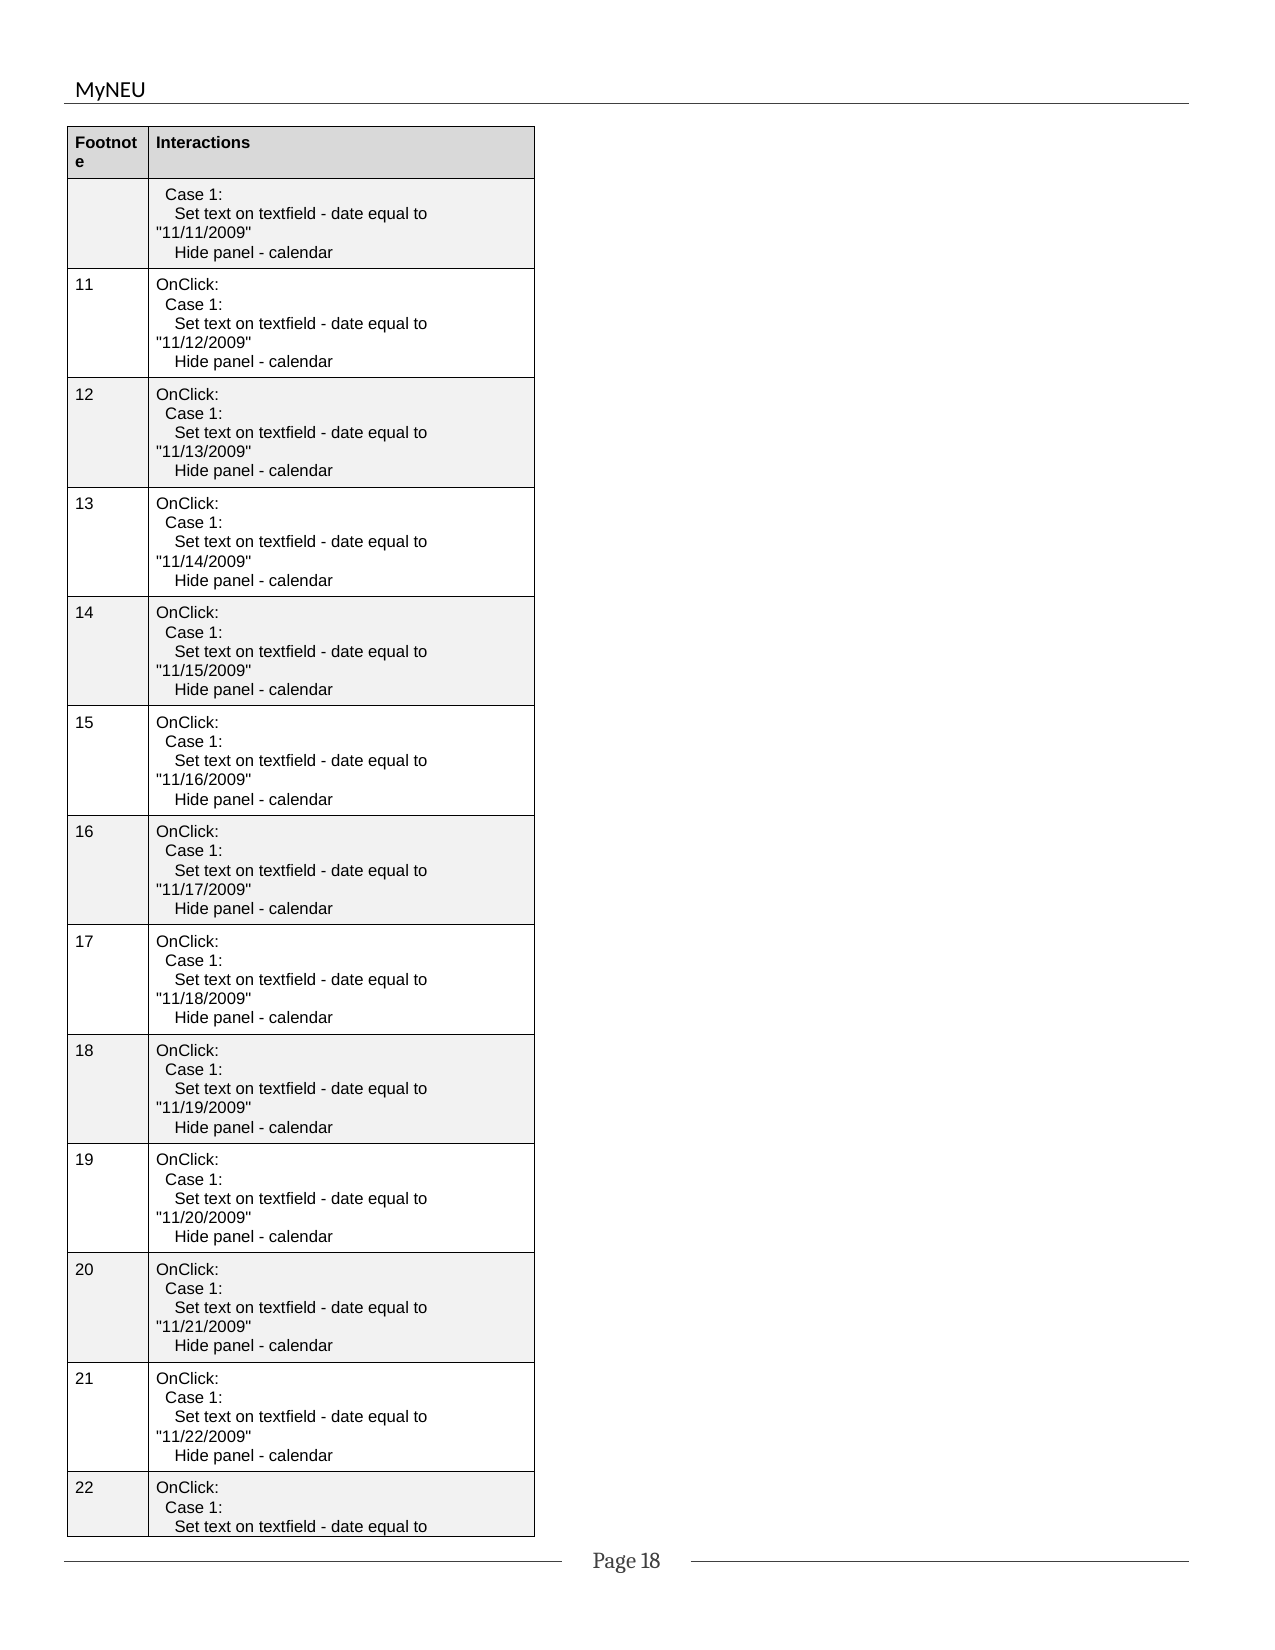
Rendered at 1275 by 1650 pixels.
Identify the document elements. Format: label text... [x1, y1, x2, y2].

table_cell OnClick: Case 1: Set text on textfield - date equal to "11/12/2009" Hide panel - calendar [149, 269, 534, 377]
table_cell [149, 179, 534, 268]
table_cell OnClick: Case 1: Set text on textfield - date equal to "11/13/2009" Hide panel - calendar [149, 378, 534, 487]
table_header Footnote [68, 127, 148, 178]
table_cell OnClick: Case 1: Set text on textfield - date equal to "11/18/2009" Hide panel - calendar [149, 925, 534, 1033]
table_cell OnClick: Case 1: Set text on textfield - date equal to "11/20/2009" Hide panel - calendar [149, 1144, 534, 1252]
table_cell 13 [68, 488, 148, 596]
table_cell 19 [68, 1144, 148, 1252]
table_cell OnClick: Case 1: Set text on textfield - date equal to "11/17/2009" Hide panel - calendar [149, 816, 534, 924]
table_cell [149, 1472, 534, 1536]
table_cell 17 [68, 925, 148, 1033]
table_cell OnClick: Case 1: Set text on textfield - date equal to "11/19/2009" Hide panel - calendar [149, 1035, 534, 1143]
table_cell 14 [68, 597, 148, 705]
table_cell 10 [68, 179, 148, 268]
table_cell OnClick: Case 1: Set text on textfield - date equal to "11/14/2009" Hide panel - calendar [149, 488, 534, 596]
table_header Interactions [149, 127, 534, 178]
table_cell 20 [68, 1253, 148, 1362]
table_cell OnClick: Case 1: Set text on textfield - date equal to "11/21/2009" Hide panel - calendar [149, 1253, 534, 1362]
table_cell 15 [68, 706, 148, 815]
table_cell 12 [68, 378, 148, 487]
table_cell 16 [68, 816, 148, 924]
table_cell 22 [68, 1472, 148, 1536]
table_cell 18 [68, 1035, 148, 1143]
table_cell OnClick: Case 1: Set text on textfield - date equal to "11/15/2009" Hide panel - calendar [149, 597, 534, 705]
table_cell 11 [68, 269, 148, 377]
table_cell OnClick: Case 1: Set text on textfield - date equal to "11/22/2009" Hide panel - calendar [149, 1363, 534, 1471]
table_cell 21 [68, 1363, 148, 1471]
table_cell OnClick: Case 1: Set text on textfield - date equal to "11/16/2009" Hide panel - calendar [149, 706, 534, 815]
